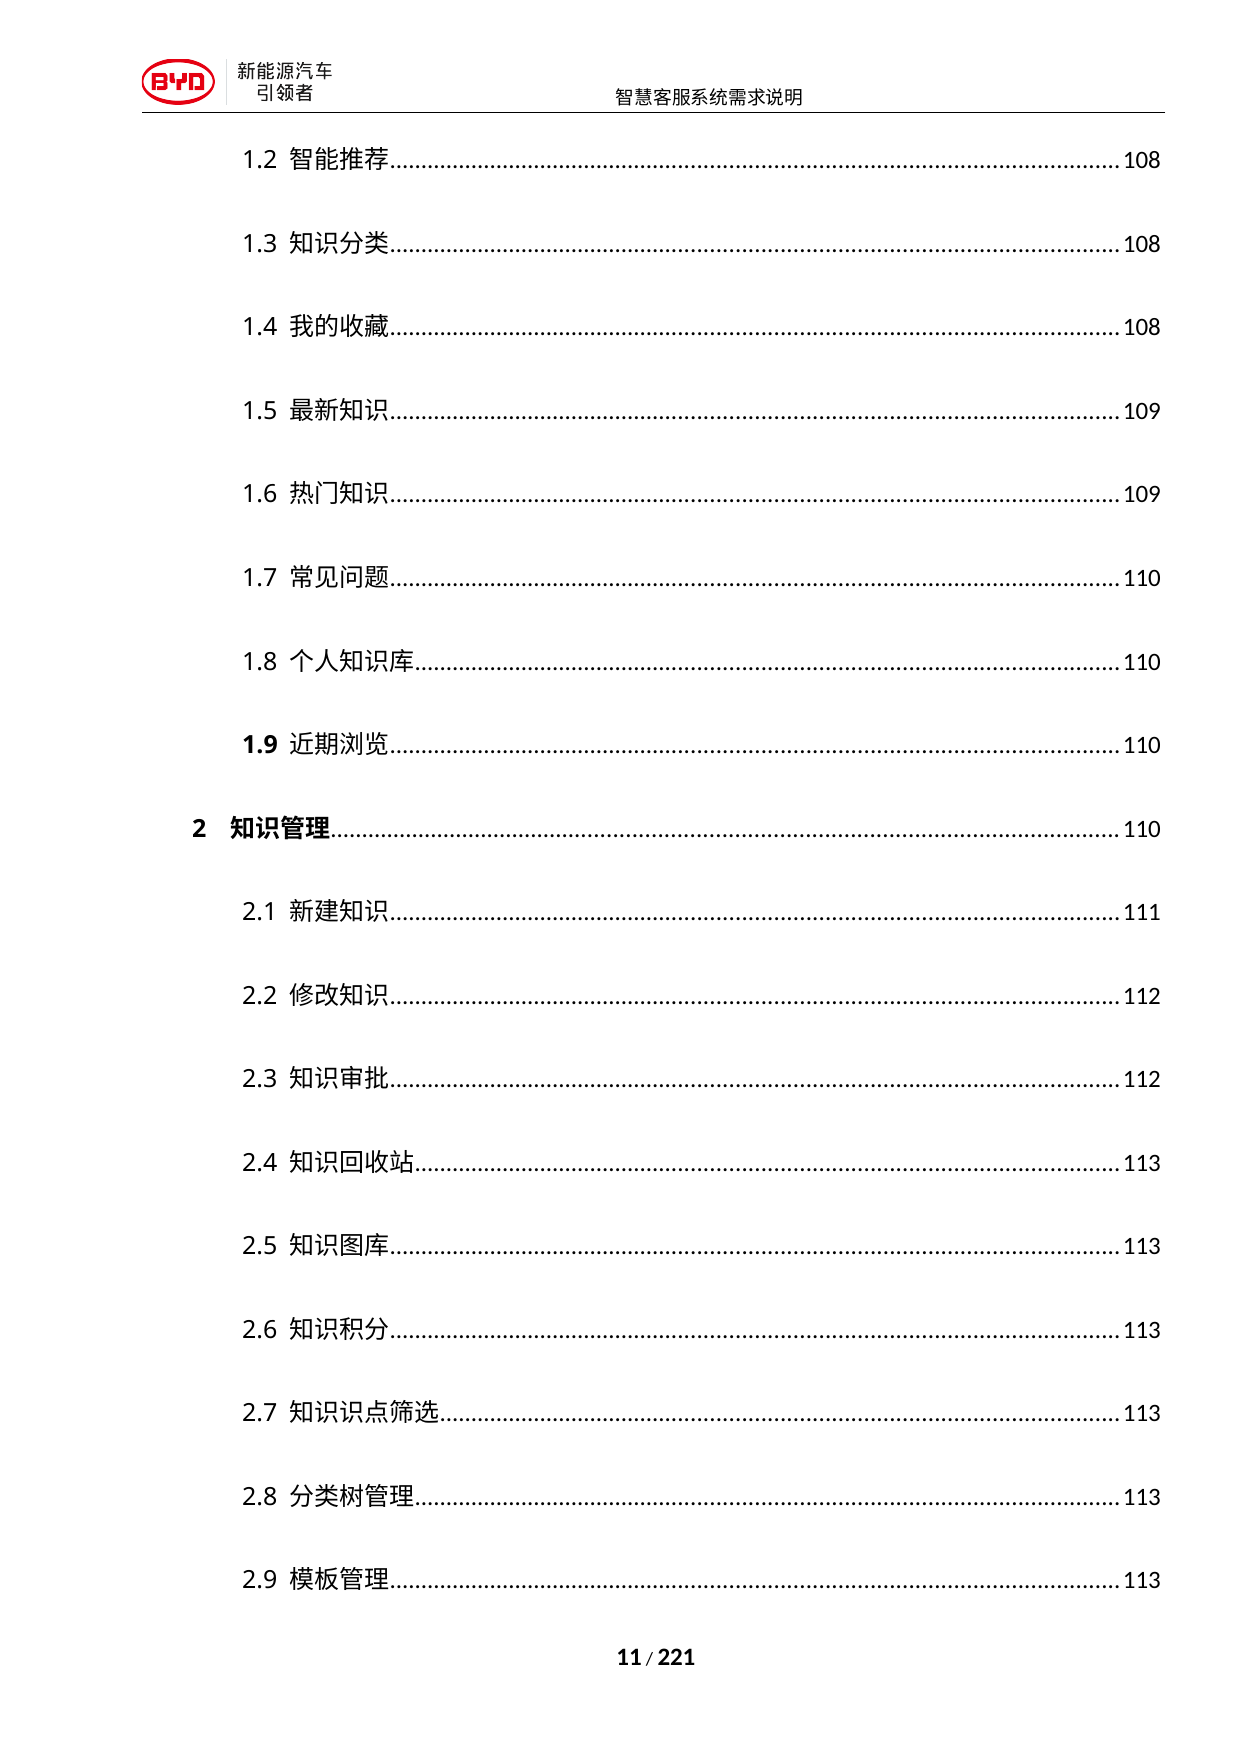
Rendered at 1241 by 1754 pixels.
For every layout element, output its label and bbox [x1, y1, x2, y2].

picture [141, 59, 332, 105]
